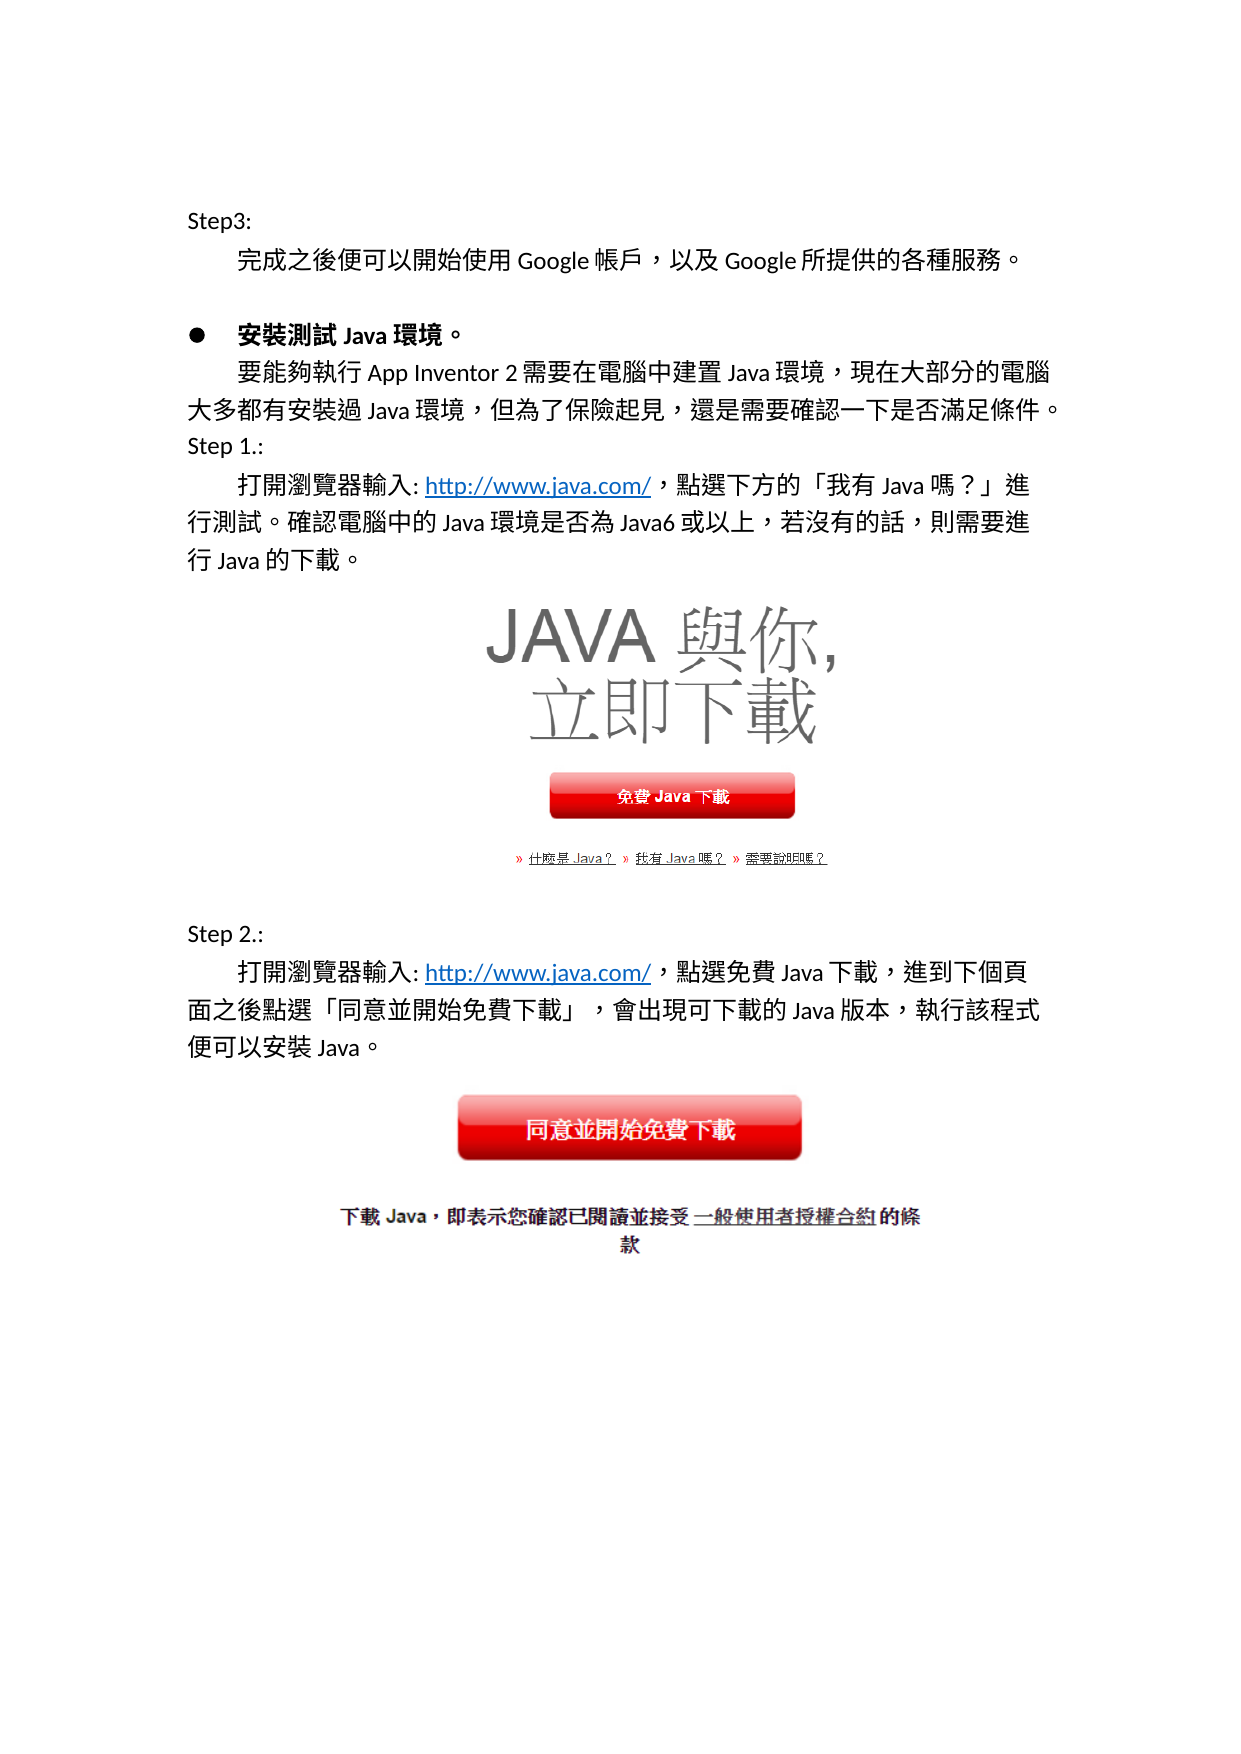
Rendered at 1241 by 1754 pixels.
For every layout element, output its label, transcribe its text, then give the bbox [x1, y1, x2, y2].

text Step 1.: [187, 427, 1053, 464]
text Step 2.: [187, 914, 1053, 952]
text 打開瀏覽器輸入: http://www.java.com/，點選免費Java下載，進到下個頁面之後點選「同意並開始免費下載」，會出現可下載的Java版本，執行該程式便可以安裝Java。 [187, 952, 1053, 1064]
list 安裝測試 Java 環境。 [187, 314, 1053, 352]
text 要能夠執行App Inventor 2需要在電腦中建置Java環境，現在大部分的電腦大多都有安裝過Java環境，但為了保險起見，還是需要確認一下是否滿足條件。 [187, 352, 1053, 427]
picture [187, 1064, 1053, 1279]
text 打開瀏覽器輸入: http://www.java.com/，點選下方的「我有 Java 嗎？」進行測試。確認電腦中的Java環境是否為Java6或以上，若沒有的話，則需要進行Java的下載。 [187, 464, 1053, 577]
text Step3: [187, 202, 1053, 239]
picture [237, 577, 1103, 882]
text 完成之後便可以開始使用Google帳戶，以及Google所提供的各種服務。 [187, 239, 1053, 277]
